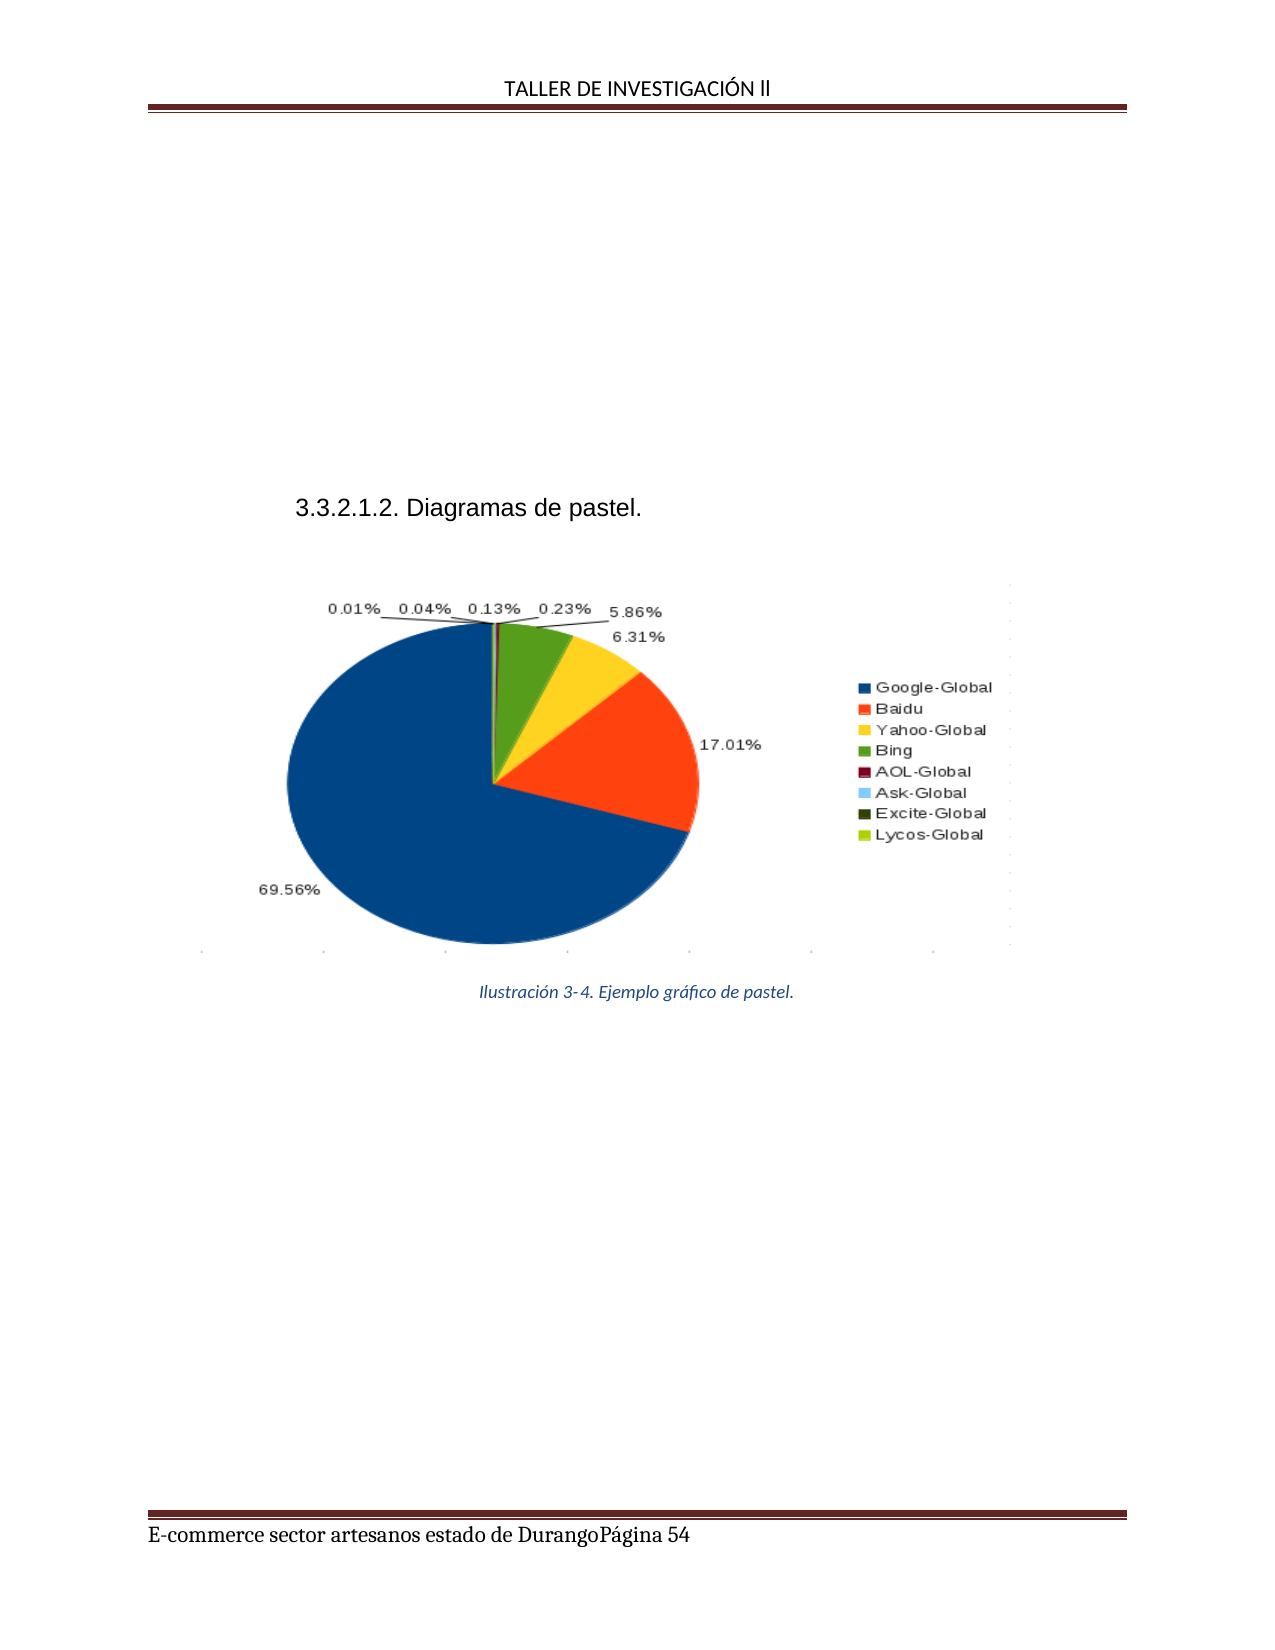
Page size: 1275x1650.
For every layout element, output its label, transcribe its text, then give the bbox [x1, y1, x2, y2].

picture [147, 579, 1011, 961]
text Ilustración 3-2. Ejemplo gráfico de pastel. [148, 981, 1127, 1003]
subtitle 3.3.2.1.2. Diagramas de pastel. [221, 493, 1127, 522]
